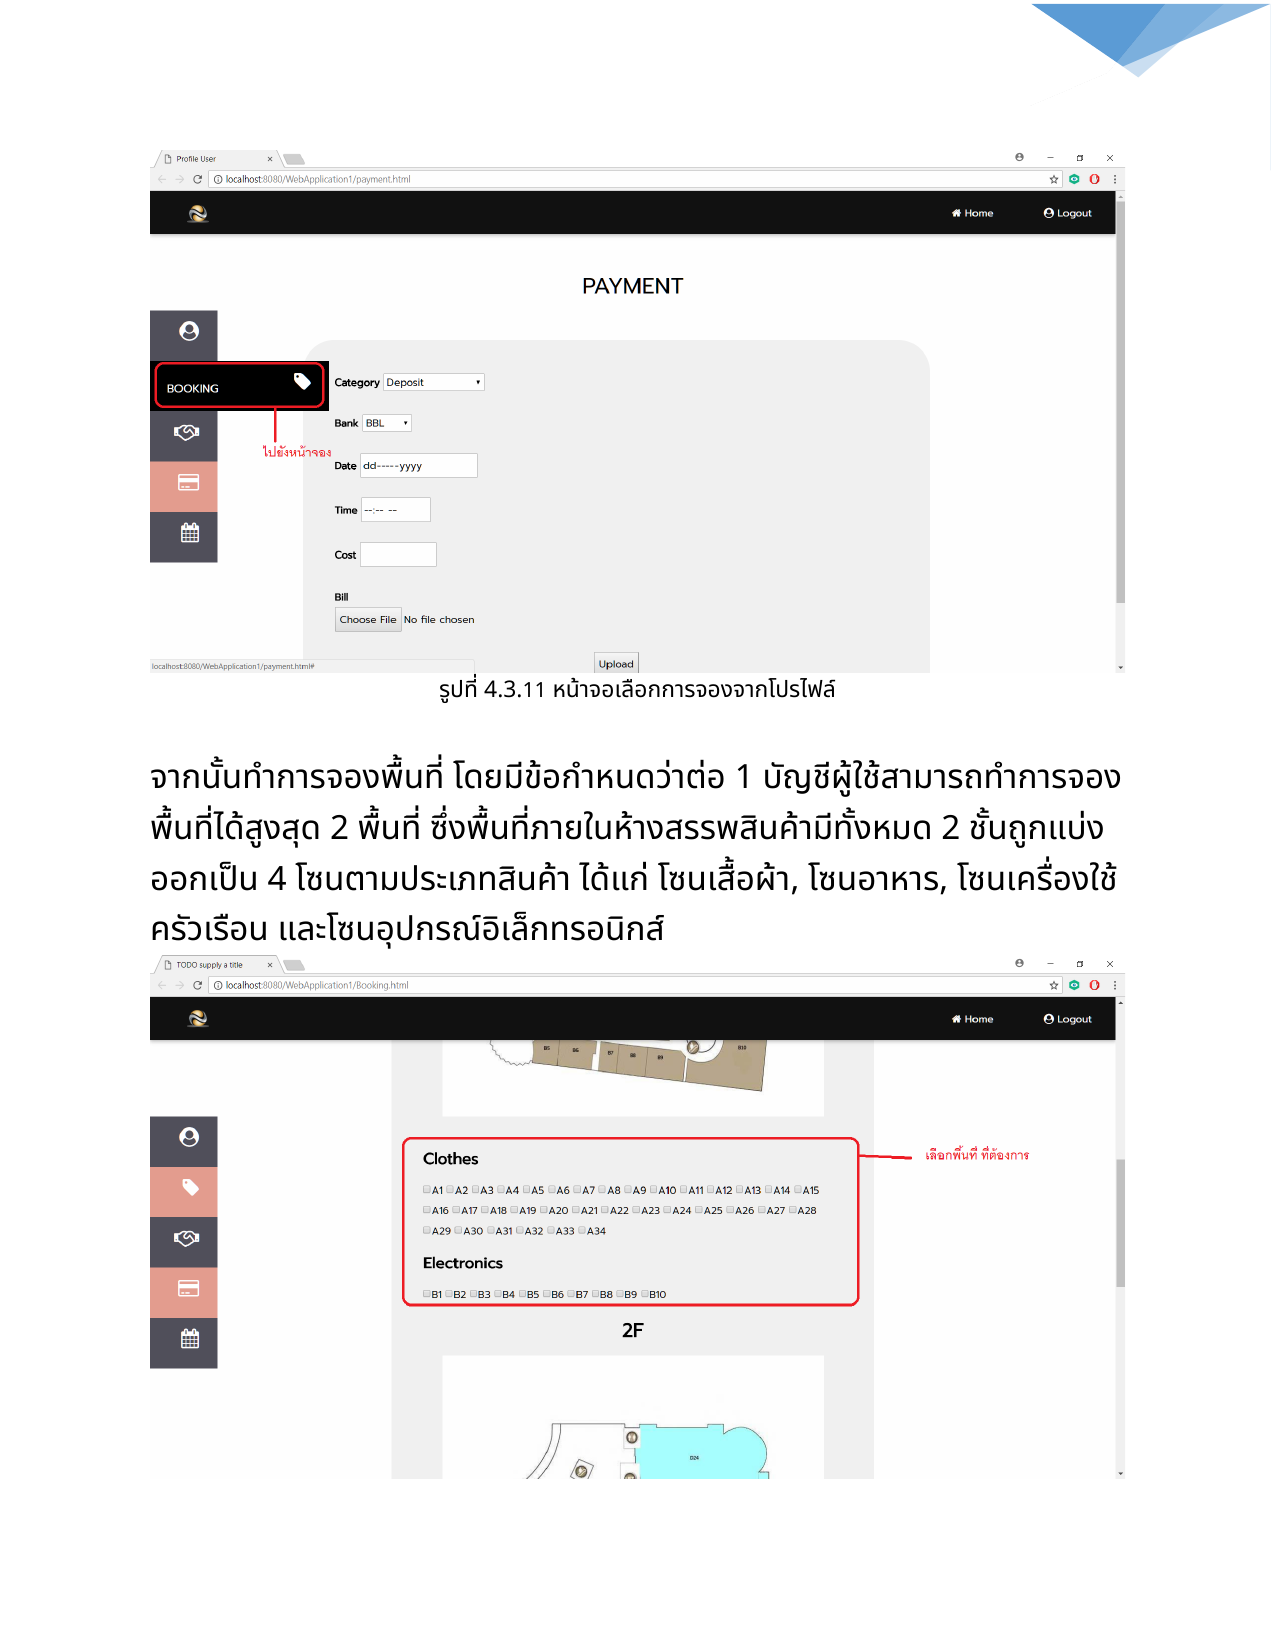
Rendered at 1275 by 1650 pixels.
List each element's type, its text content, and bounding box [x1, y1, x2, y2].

text รูปที่ 4.3.11 หน้าจอเลือกการจองจากโปรไฟล์ [150, 673, 1125, 708]
picture [150, 955, 1125, 1479]
text จากนั้นทำการจองพื้นที่ โดยมีข้อกำหนดว่าต่อ 1 บัญชีผู้ใช้สามารถทำการจองพื้นที่ได้สูงสุด 2 พื้นที่ ซึ่งพื้นที่ภายในห้างสรรพสินค้ามีทั้งหมด 2 ชั้นถูกแบ่งออกเป็น 4 โซนตามประเภทสินค้า ได้แก่ โซนเสื้อผ้า, โซนอาหาร, โซนเครื่องใช้ครัวเรือน และโซนอุปกรณ์อิเล็กทรอนิกส์ [150, 753, 1125, 955]
picture [150, 3, 1271, 673]
